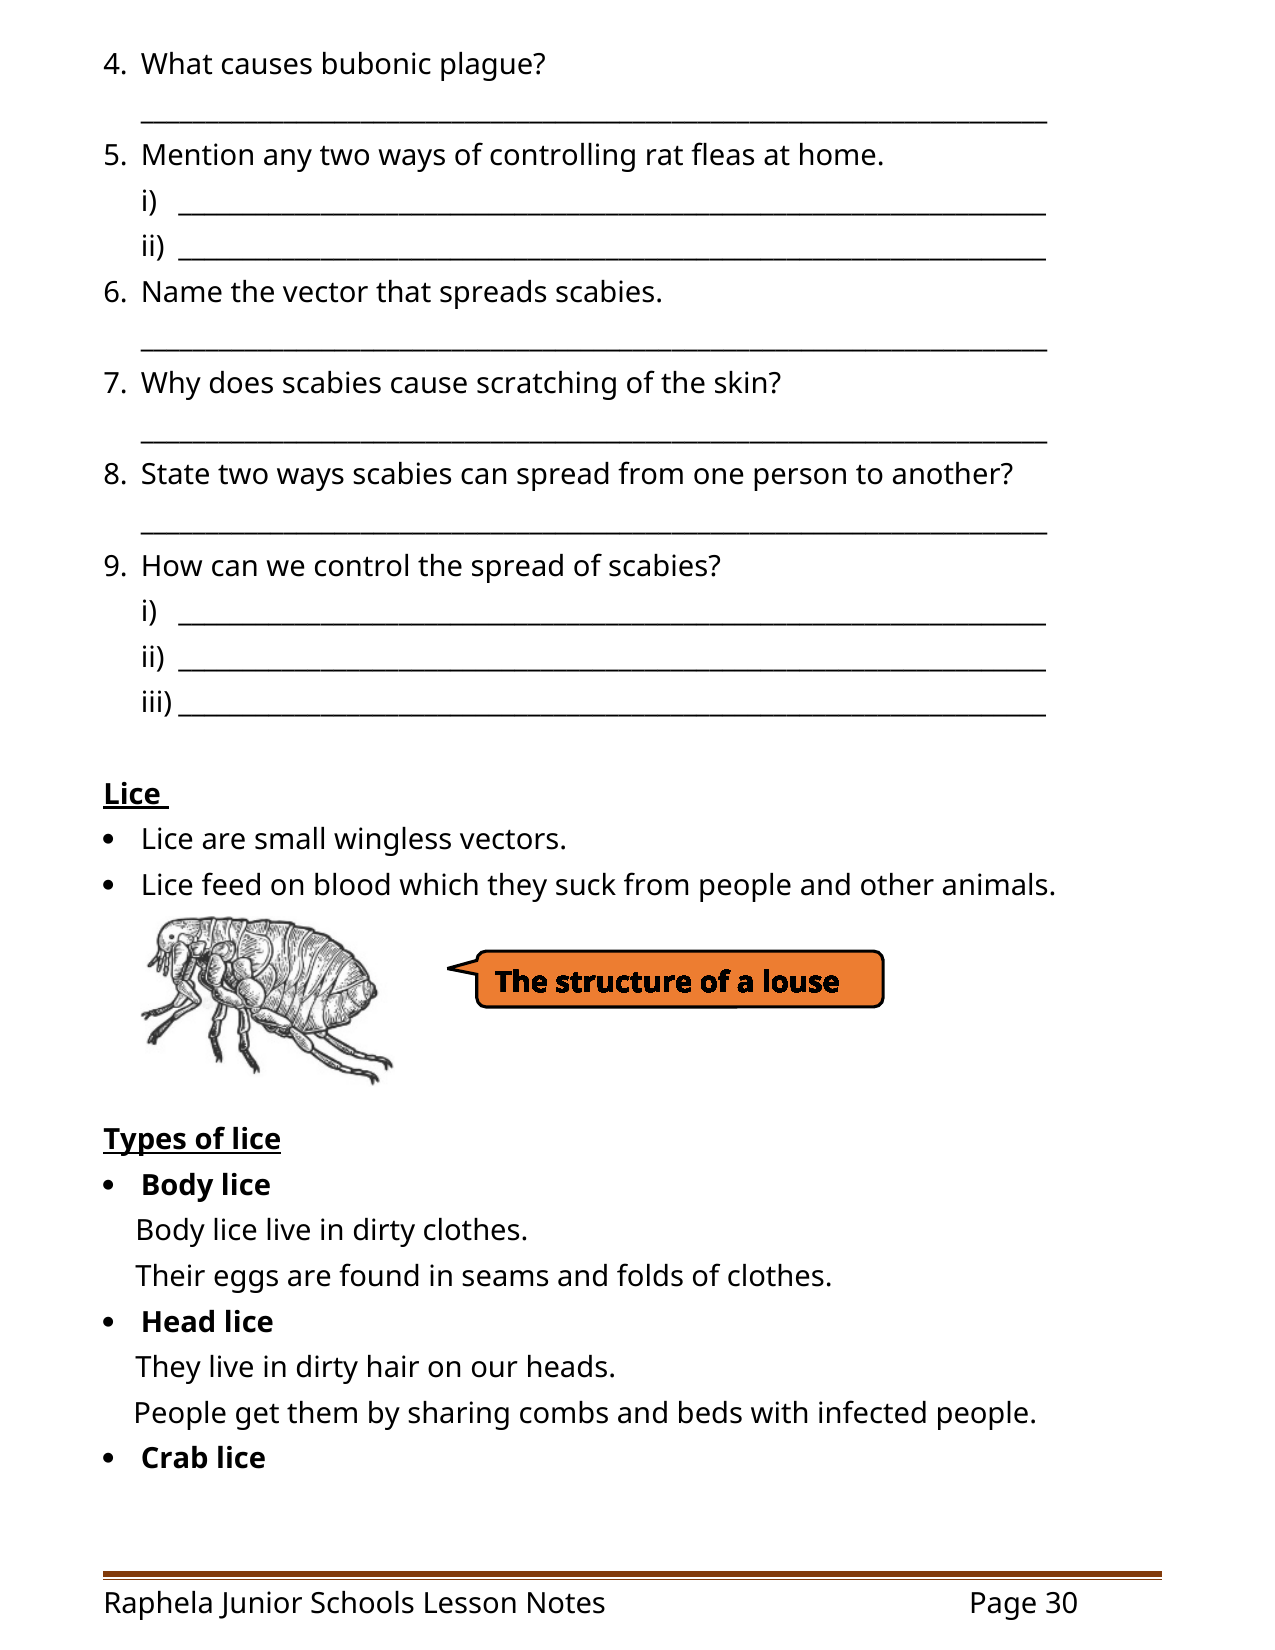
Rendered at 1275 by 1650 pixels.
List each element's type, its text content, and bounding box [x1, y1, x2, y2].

list ___________________________________________________________________ [141, 682, 1162, 721]
text Types of lice [103, 1118, 1162, 1158]
list ______________________________________________________________________ [141, 89, 1162, 128]
list What causes bubonic plague? [103, 43, 1162, 83]
list ______________________________________________________________________ [141, 499, 1162, 539]
text Their eggs are found in seams and folds of clothes. [112, 1255, 1162, 1295]
list How can we control the spread of scabies? [103, 545, 1162, 584]
text People get them by sharing combs and beds with infected people. [103, 1392, 1162, 1432]
list Head lice [103, 1301, 1162, 1341]
list Body lice [103, 1164, 1162, 1204]
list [141, 180, 1162, 219]
list Crab lice [103, 1438, 1162, 1477]
list Mention any two ways of controlling rat fleas at home. [103, 134, 1162, 174]
list ______________________________________________________________________ [141, 408, 1162, 448]
text Body lice live in dirty clothes. [112, 1210, 1162, 1249]
list Name the vector that spreads scabies. [103, 271, 1162, 311]
list State two ways scabies can spread from one person to another? [103, 454, 1162, 493]
list Why does scabies cause scratching of the skin? [103, 362, 1162, 402]
list Lice are small wingless vectors. [103, 819, 1162, 858]
list ______________________________________________________________________ [141, 317, 1162, 356]
list Lice feed on blood which they suck from people and other animals. [103, 864, 1162, 904]
list ___________________________________________________________________ [141, 636, 1162, 676]
picture [140, 916, 395, 1087]
text They live in dirty hair on our heads. [112, 1347, 1162, 1386]
text Lice [103, 773, 1162, 813]
list ___________________________________________________________________ [141, 591, 1162, 630]
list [141, 226, 1162, 265]
